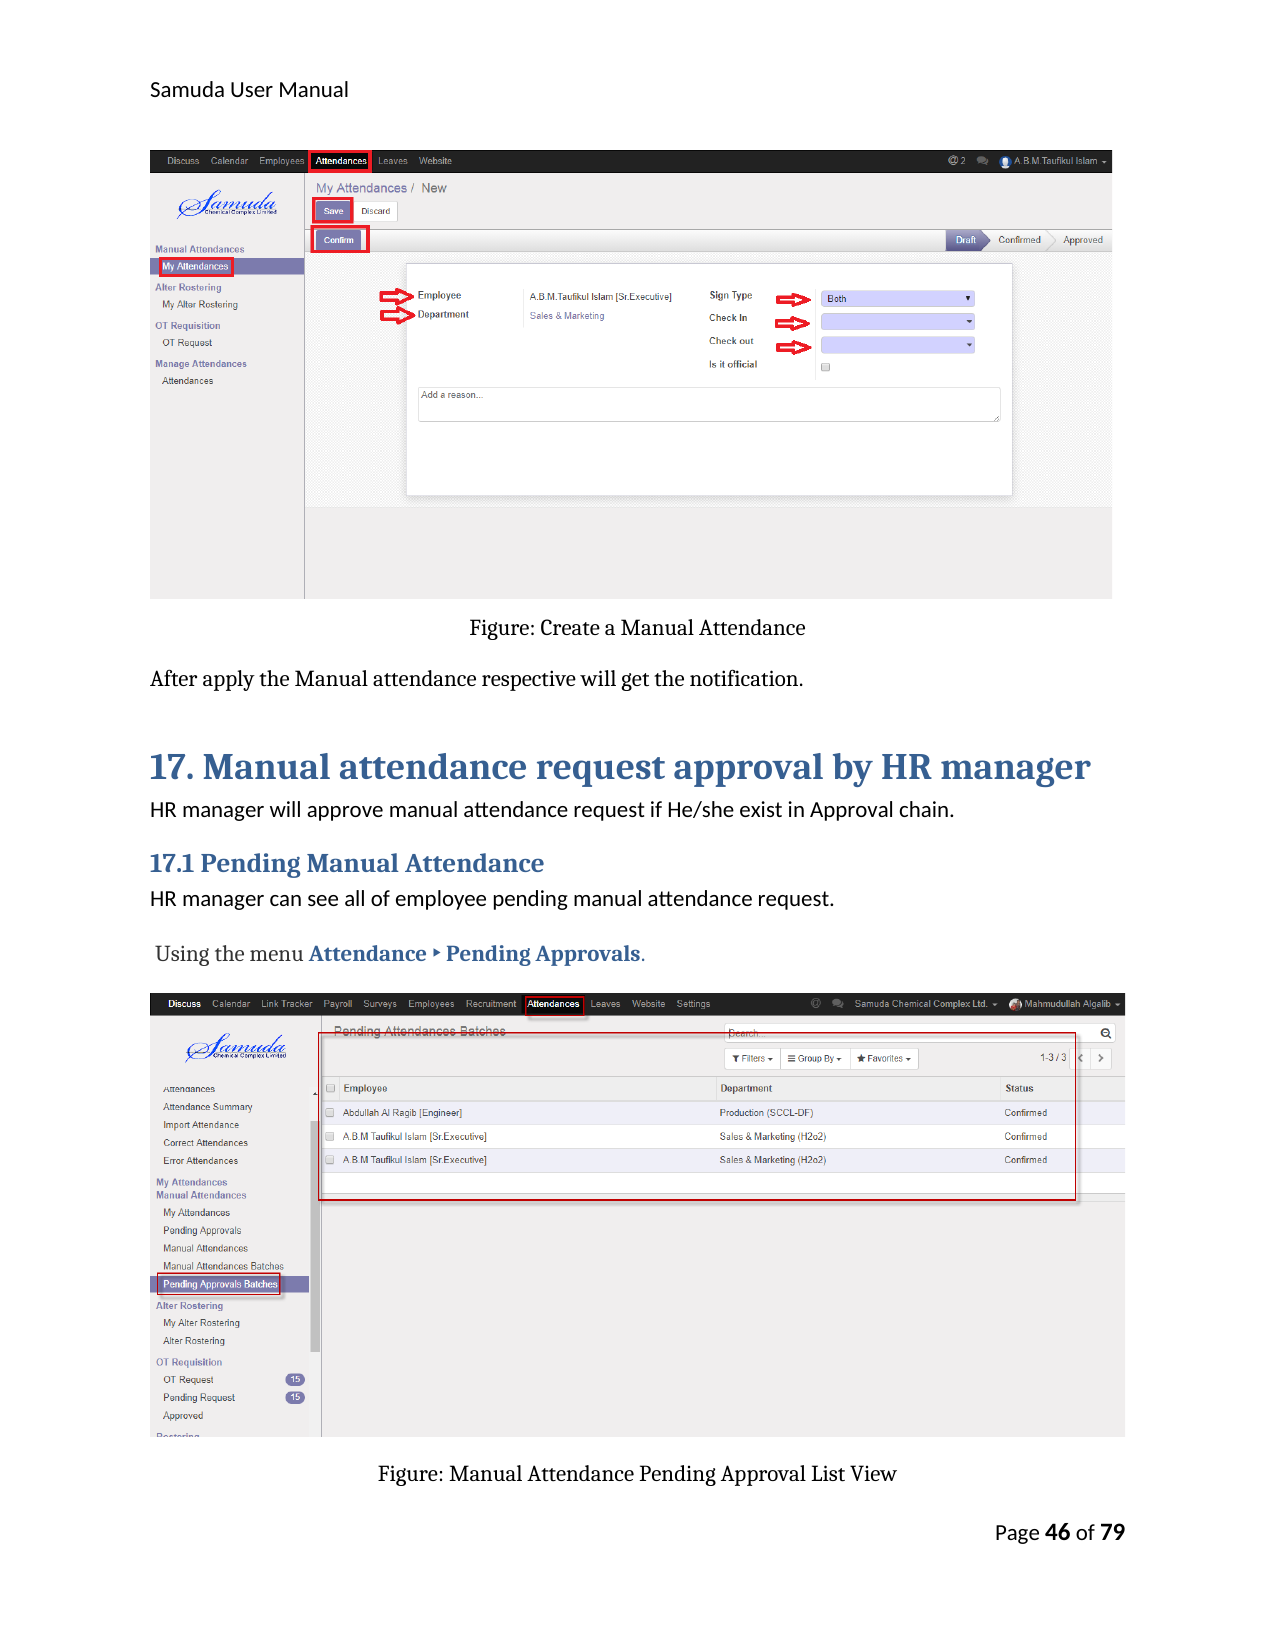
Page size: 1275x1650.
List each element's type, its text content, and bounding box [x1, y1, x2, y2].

subtitle 17.1 Pending Manual Attendance [150, 848, 1125, 879]
text Figure: Manual Attendance Pending Approval List View [150, 1461, 1125, 1487]
subtitle 17. Manual attendance request approval by HR manager [150, 746, 1125, 789]
text HR manager can see all of employee pending manual attendance request. [150, 884, 1125, 912]
picture [150, 993, 1125, 1437]
text Using the menu Attendance ‣ Pending Approvals. [150, 937, 432, 968]
text Figure: Create a Manual Attendance [150, 614, 1125, 641]
text Using the menu Attendance ‣ Pending Approvals. [441, 937, 1125, 968]
text After apply the Manual attendance respective will get the notification. [150, 666, 1125, 692]
text HR manager will approve manual attendance request if He/she exist in Approval chain. [150, 795, 1125, 823]
picture [150, 150, 1113, 599]
